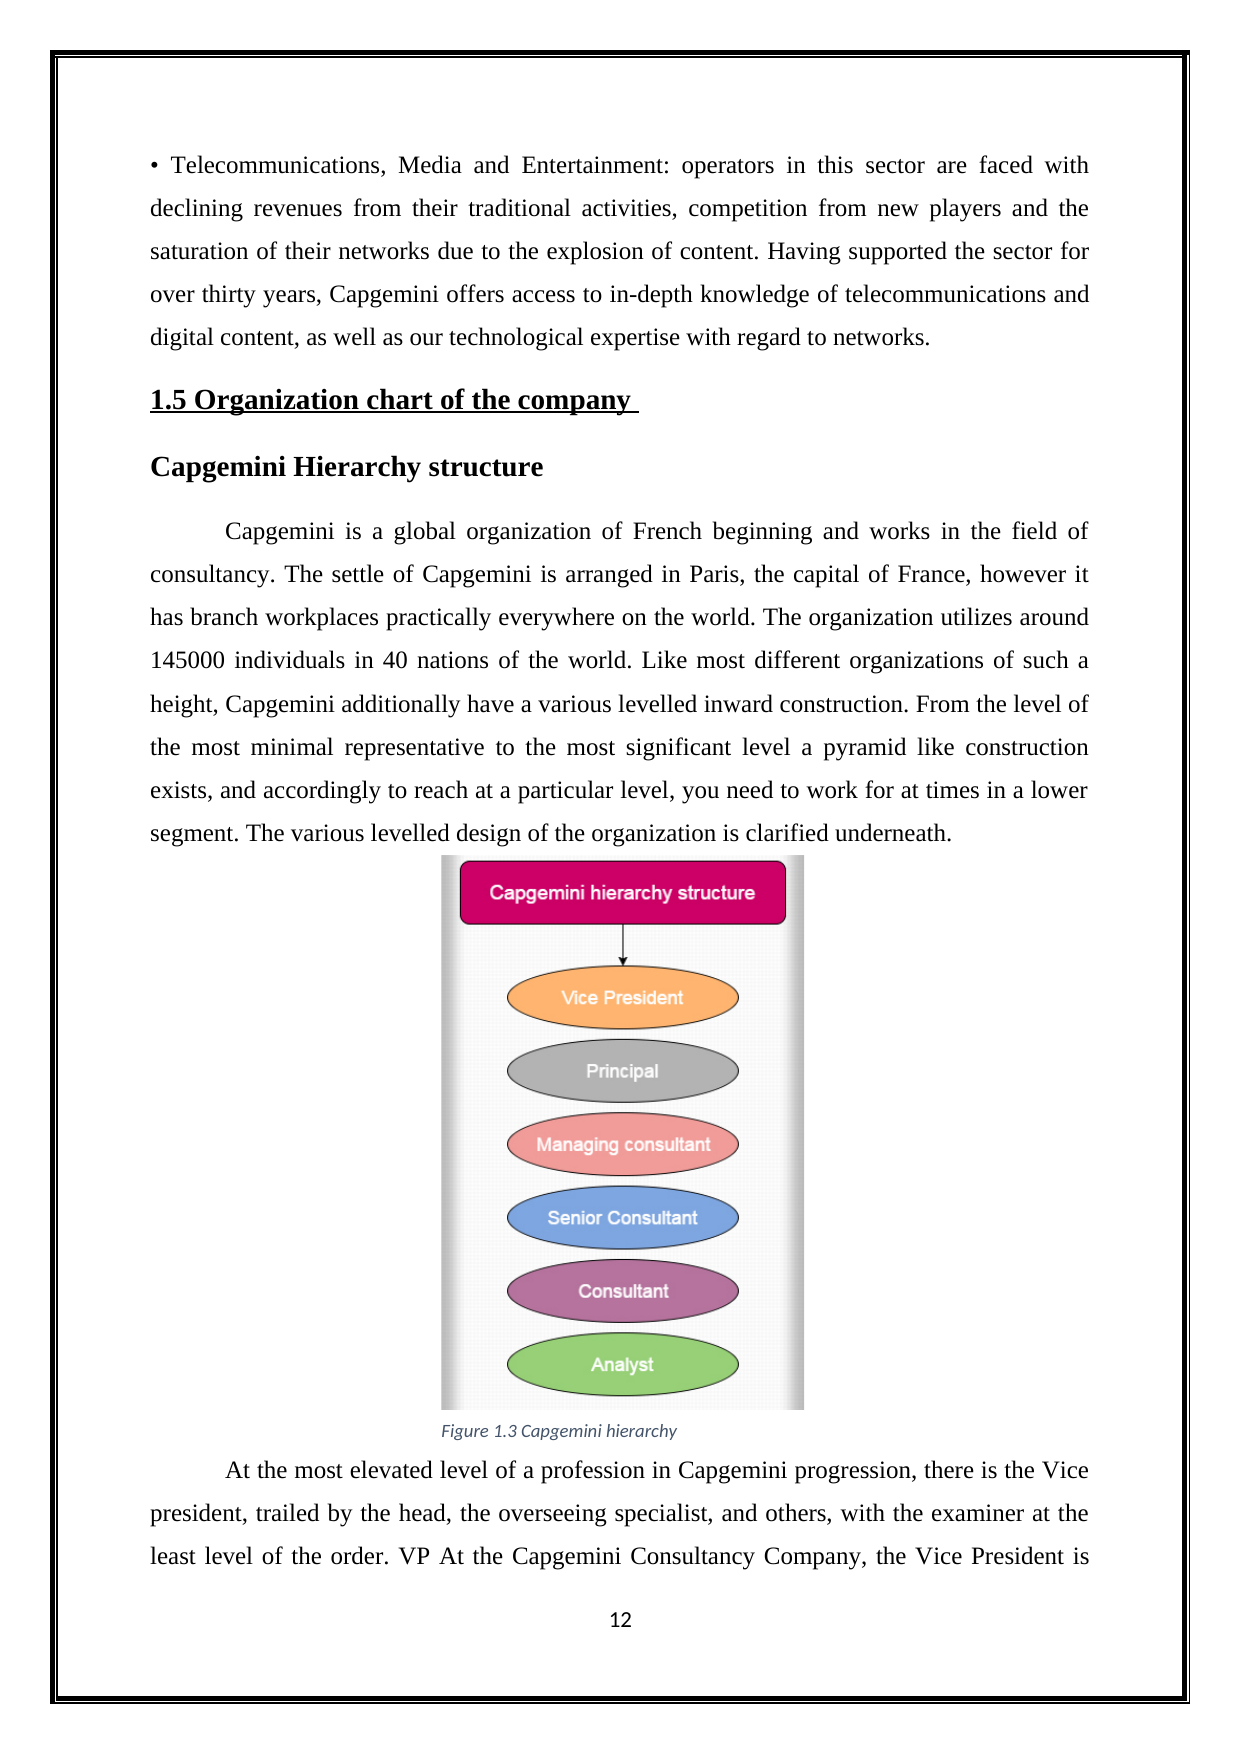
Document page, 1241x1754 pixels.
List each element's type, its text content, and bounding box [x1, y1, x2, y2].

text • Telecommunications, Media and Entertainment: operators in this sector are faced with declining revenues from their traditional activities, competition from new players and the saturation of their networks due to the explosion of content. Having supported the sector for over thirty years, Capgemini offers access to in-depth knowledge of telecommunications and digital content, as well as our technological expertise with regard to networks. [150, 150, 1090, 351]
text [150, 878, 1090, 1570]
text Capgemini is a global organization of French beginning and works in the field of consultancy. The settle of Capgemini is arranged in Paris, the capital of France, however it has branch workplaces practically everywhere on the world. The organization utilizes around 145000 individuals in 40 nations of the world. Like most different organizations of such a height, Capgemini additionally have a various levelled inward construction. From the level of the most minimal representative to the most significant level a pyramid like construction exists, and accordingly to reach at a particular level, you need to work for at times in a lower segment. The various levelled design of the organization is clarified underneath. [150, 516, 1090, 847]
picture [441, 855, 805, 1410]
text Capgemini Hierarchy structure [150, 449, 1090, 483]
text 1.5 Organization chart of the company [150, 382, 1090, 416]
